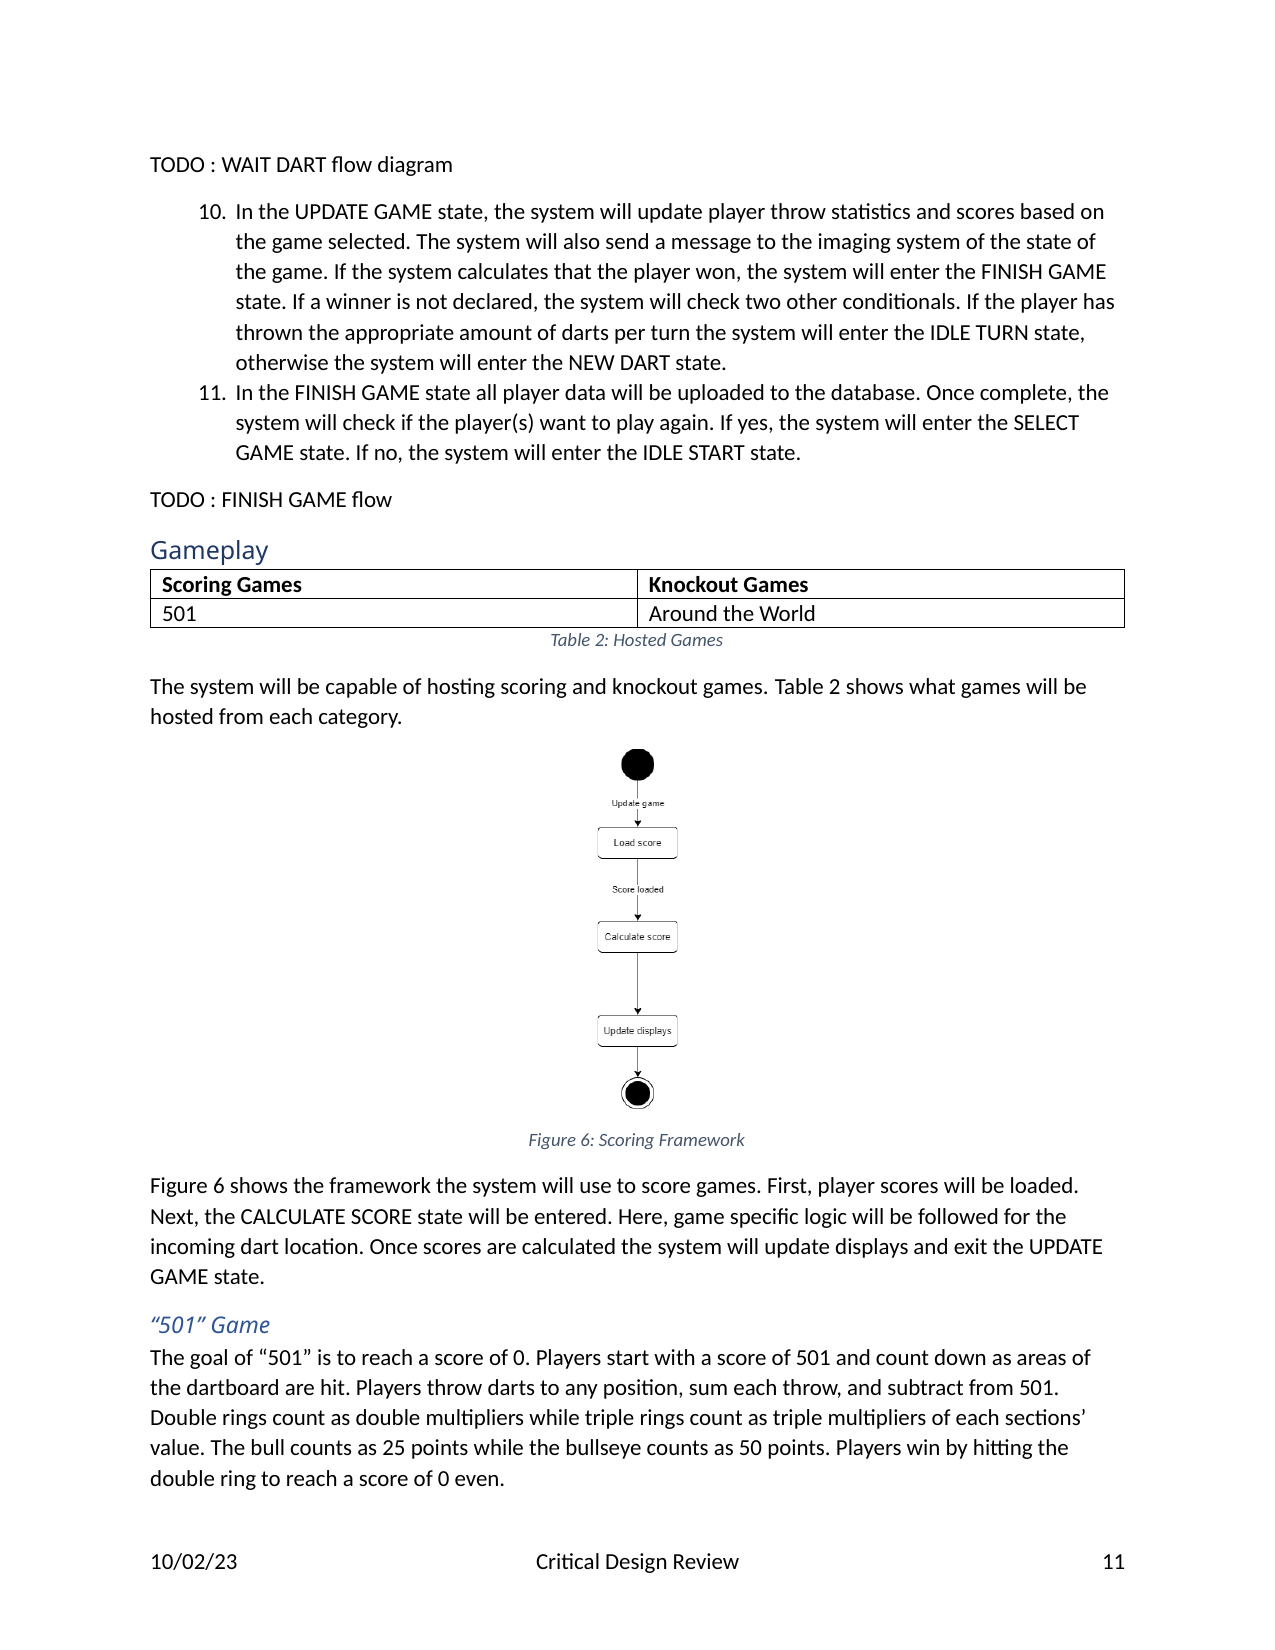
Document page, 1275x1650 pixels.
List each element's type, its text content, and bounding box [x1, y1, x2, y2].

text TODO : WAIT DART flow diagram [150, 150, 1125, 178]
text Figure 6: Scoring Framework [150, 1128, 1125, 1151]
list In the FINISH GAME state all player data will be uploaded to the database. Once complete, the system will check if the player(s) want to play again. If yes, the system will enter the SELECT GAME state. If no, the system will enter the IDLE START state. [198, 378, 1125, 467]
text TODO : FINISH GAME flow [150, 485, 1125, 513]
subtitle Gameplay [150, 532, 1125, 566]
list In the UPDATE GAME state, the system will update player throw statistics and scores based on the game selected. The system will also send a message to the imaging system of the state of the game. If the system calculates that the player won, the system will enter the FINISH GAME state. If a winner is not declared, the system will check two other conditionals. If the player has thrown the appropriate amount of darts per turn the system will enter the IDLE TURN state, otherwise the system will enter the NEW DART state. [198, 197, 1125, 376]
text The goal of “501” is to reach a score of 0. Players start with a score of 501 and count down as areas of the dartboard are hit. Players throw darts to any position, sum each throw, and subtract from 501. Double rings count as double multipliers while triple rings count as triple multipliers of each sections’ value. The bull counts as 25 points while the bullseye counts as 50 points. Players win by hitting the double ring to reach a score of 0 even. [150, 1343, 1125, 1492]
text The system will be capable of hosting scoring and knockout games. Table 2 shows what games will be hosted from each category. [150, 672, 1125, 730]
table_header Knockout Games [638, 570, 1124, 598]
picture [597, 749, 678, 1109]
table_header Scoring Games [151, 570, 637, 598]
subtitle “501” Game [150, 1309, 1125, 1340]
text Figure 6 shows the framework the system will use to score games. First, player scores will be loaded. Next, the CALCULATE SCORE state will be entered. Here, game specific logic will be followed for the incoming dart location. Once scores are calculated the system will update displays and exit the UPDATE GAME state. [150, 1172, 1125, 1290]
table_cell Around the World [638, 599, 1124, 627]
table_cell 501 [151, 599, 637, 627]
